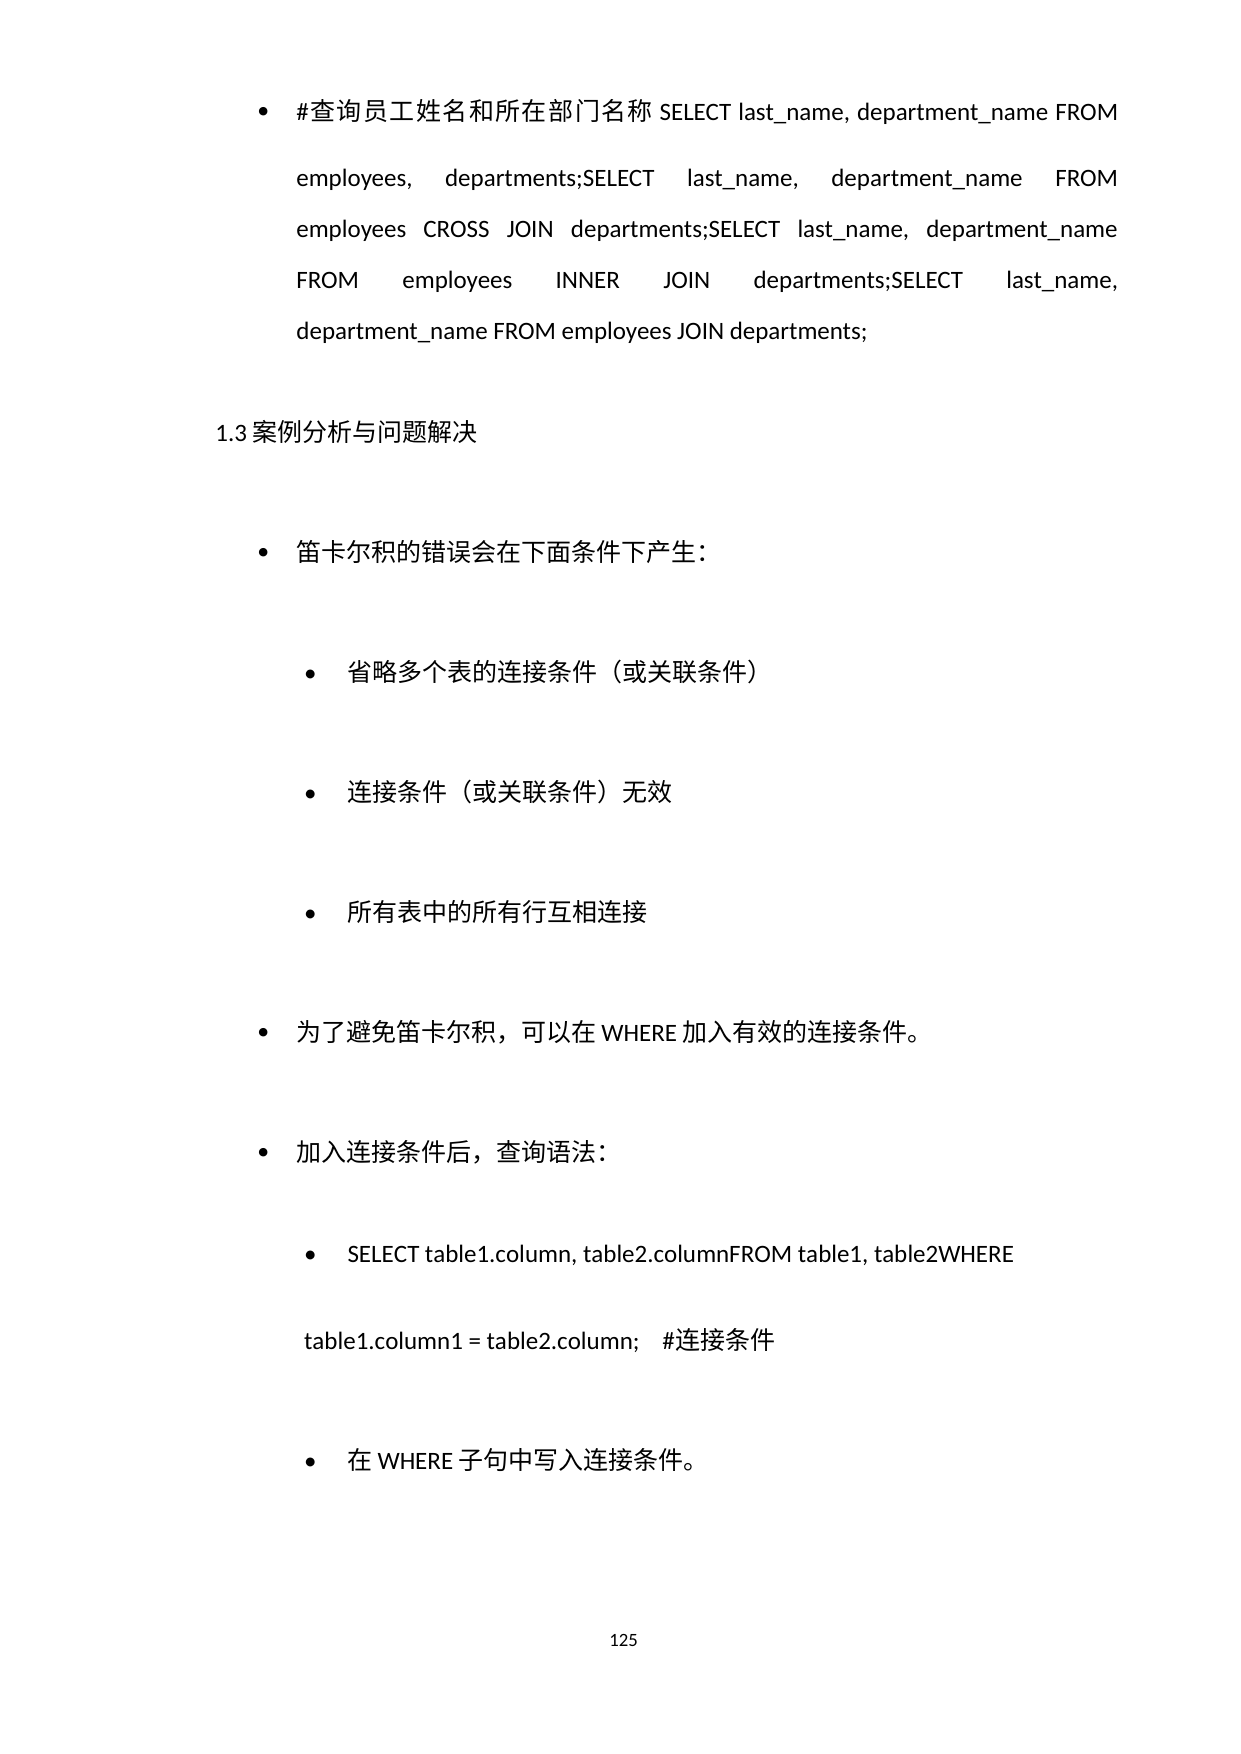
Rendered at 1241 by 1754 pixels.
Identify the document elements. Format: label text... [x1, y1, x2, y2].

text • 所有表中的所有行互相连接 [304, 877, 1118, 944]
text • 连接条件（或关联条件）无效 [304, 757, 1118, 824]
list 为了避免笛卡尔积，可以在WHERE加入有效的连接条件。 [259, 997, 1118, 1064]
subtitle 1.3案例分析与问题解决 [215, 397, 1118, 464]
list 笛卡尔积的错误会在下面条件下产生： [259, 517, 1118, 584]
text • SELECT table1.column, table2.columnFROM table1, table2WHERE table1.column1 = table2.column; #连接条件 [304, 1237, 1118, 1372]
text • 省略多个表的连接条件（或关联条件） [304, 637, 1118, 704]
list #查询员工姓名和所在部门名称SELECT last_name, department_name FROM employees, departments;SELECT last_name, department_name FROM employees CROSS JOIN departments;SELECT last_name, department_name FROM employees INNER JOIN departments;SELECT last_name, department_name FROM employees JOIN departments; [259, 76, 1118, 347]
list 加入连接条件后，查询语法： [259, 1117, 1118, 1184]
text • 在WHERE子句中写入连接条件。 [304, 1424, 1118, 1492]
